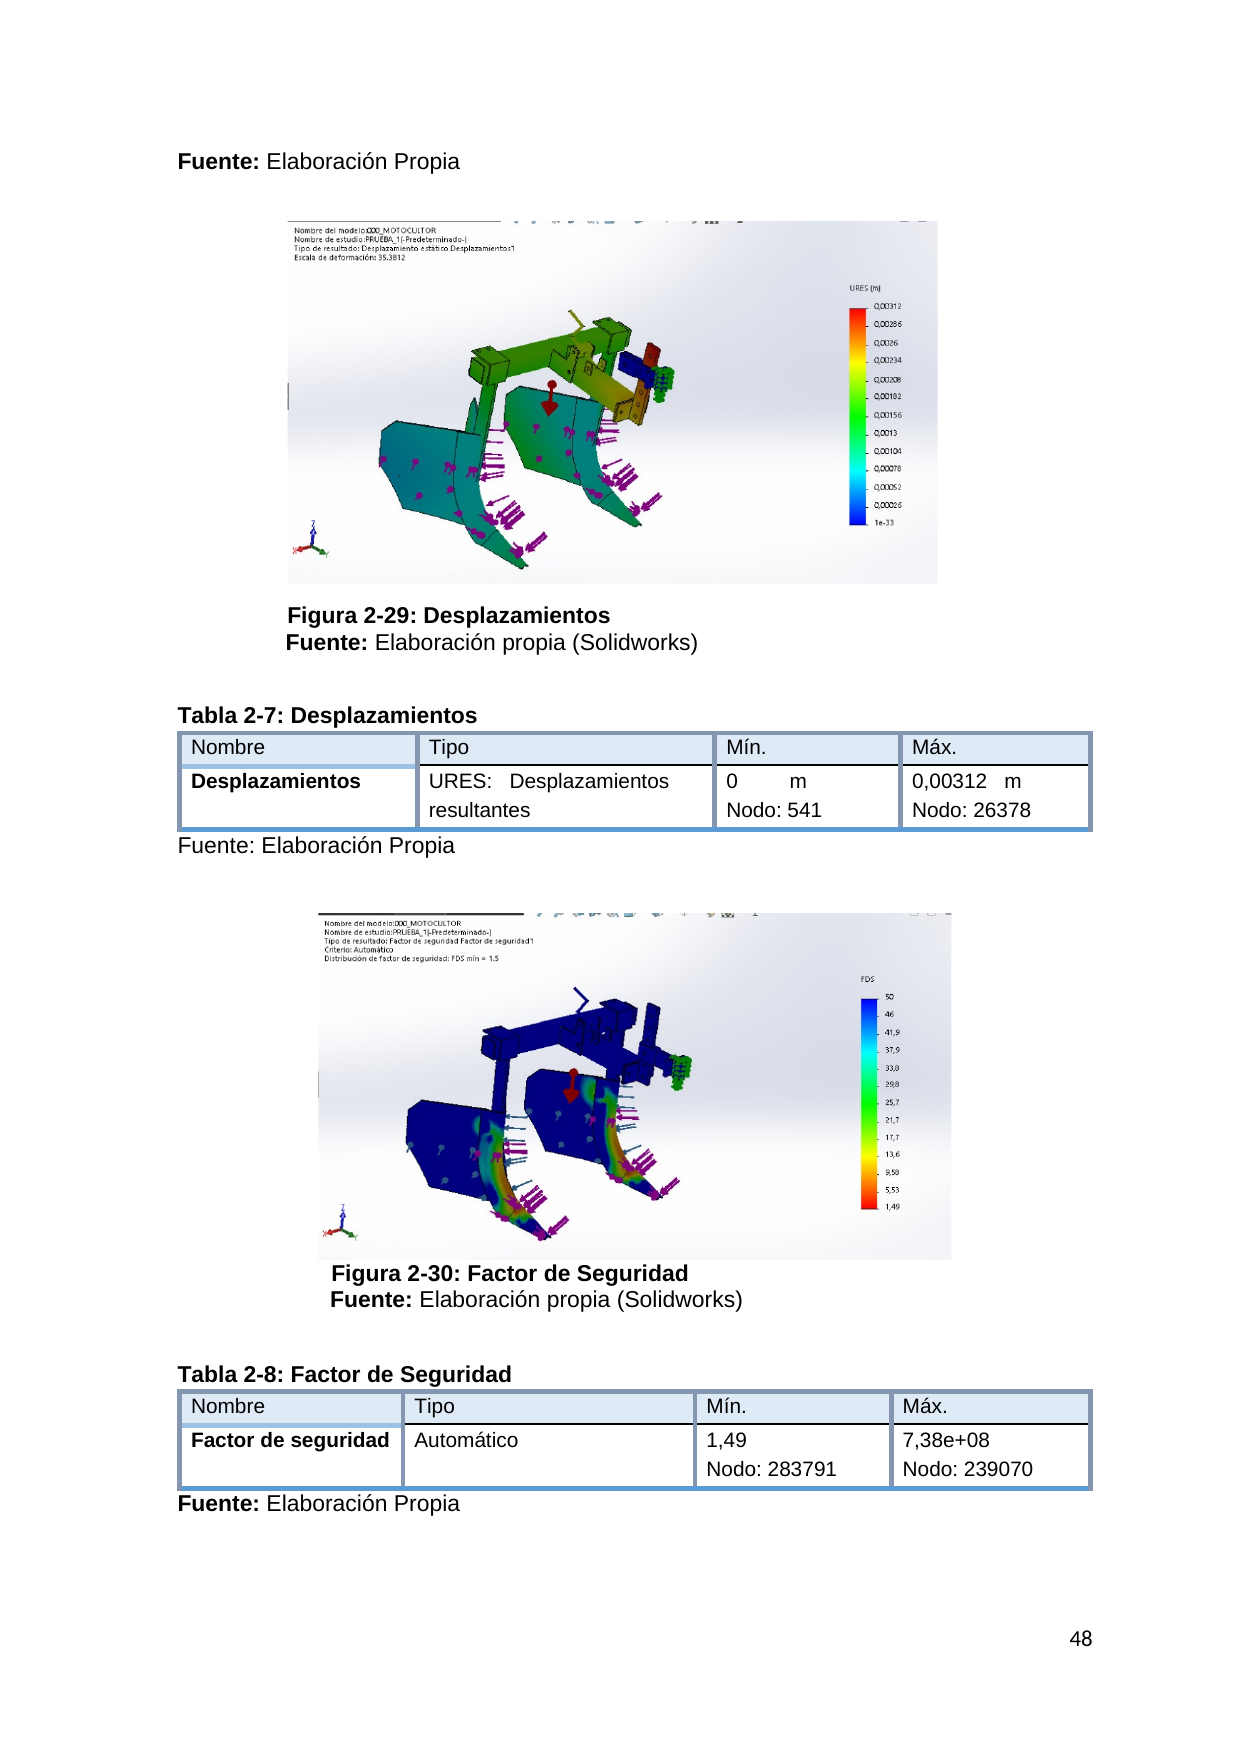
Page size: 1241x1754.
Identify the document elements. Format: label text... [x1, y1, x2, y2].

table_cell URES: Desplazamientos resultantes [420, 766, 712, 827]
table_header Nombre [182, 735, 415, 764]
table_cell 7,38e+08 Nodo: 239070 [894, 1425, 1088, 1486]
table_cell 0 m Nodo: 541 [717, 766, 898, 827]
table_cell 1,49 Nodo: 283791 [697, 1425, 889, 1486]
table_cell Automático [405, 1425, 693, 1486]
table_cell Factor de seguridad [182, 1428, 401, 1486]
table_header Mín. [697, 1394, 889, 1423]
text Fuente: Elaboración Propia [177, 832, 1092, 858]
text Fuente: Elaboración Propia [177, 1491, 1092, 1517]
text Fuente: Elaboración propia (Solidworks) [177, 1286, 1092, 1312]
text Fuente: Elaboración Propia [177, 148, 1092, 174]
text Tabla 2-7: Desplazamientos [177, 702, 1092, 728]
table_cell 0,00312 m Nodo: 26378 [903, 766, 1088, 827]
picture [318, 913, 952, 1260]
table_header Máx. [903, 735, 1088, 764]
table_header Tipo [405, 1394, 693, 1423]
table_header Tipo [420, 735, 712, 764]
table_header Nombre [182, 1394, 401, 1423]
table_cell Desplazamientos [182, 769, 415, 827]
text Tabla 2-8: Factor de Seguridad [177, 1361, 1092, 1387]
table_header Máx. [894, 1394, 1088, 1423]
picture [287, 221, 938, 584]
text Fuente: Elaboración propia (Solidworks) [177, 629, 1092, 655]
table_header Mín. [717, 735, 898, 764]
text Figura 2-30: Factor de Seguridad [177, 1260, 1092, 1286]
